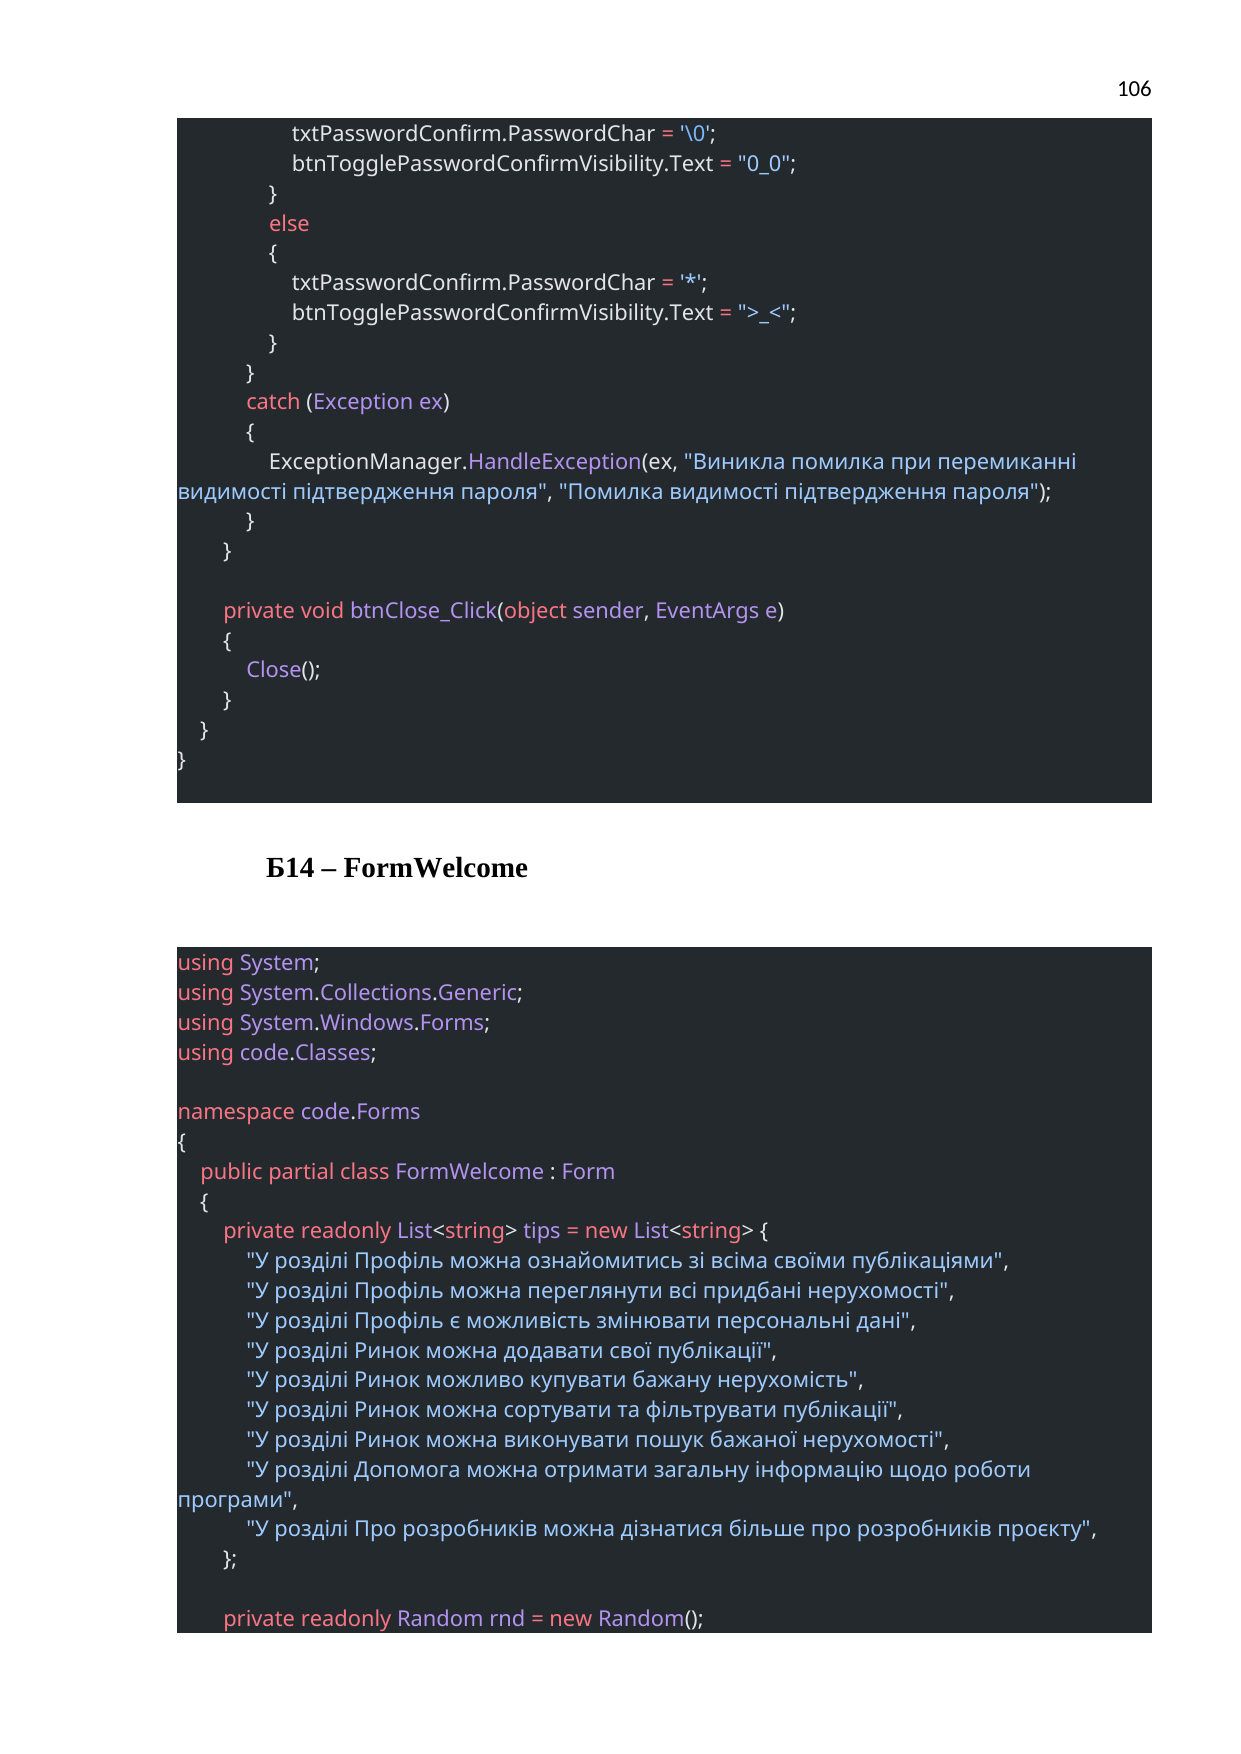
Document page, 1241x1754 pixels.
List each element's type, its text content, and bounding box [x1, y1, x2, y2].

text "У розділі Профіль є можливість змінювати персональні дані", [177, 1305, 1152, 1335]
text "У розділі Профіль можна переглянути всі придбані нерухомості", [177, 1275, 1152, 1305]
text } [177, 684, 1152, 714]
text { [177, 237, 1152, 267]
text private readonly Random rnd = new Random(); [177, 1603, 1152, 1633]
title Б14 – FormWelcome [177, 850, 1152, 884]
text using System.Windows.Forms; [177, 1007, 1152, 1037]
text using code.Classes; [177, 1037, 1152, 1067]
text { [177, 624, 1152, 654]
text private void btnClose_Click(object sender, EventArgs e) [177, 595, 1152, 624]
text txtPasswordConfirm.PasswordChar = '*'; [177, 267, 1152, 297]
text { [177, 416, 1152, 446]
text ExceptionManager.HandleException(ex, "Виникла помилка при перемиканні видимості підтвердження пароля", "Помилка видимості підтвердження пароля"); [177, 446, 1152, 505]
text catch (Exception ex) [177, 386, 1152, 416]
text namespace code.Forms [177, 1096, 1152, 1126]
text "У розділі Про розробників можна дізнатися більше про розробників проєкту", [177, 1513, 1152, 1543]
text "У розділі Ринок можна сортувати та фільтрувати публікації", [177, 1394, 1152, 1424]
text "У розділі Ринок можна додавати свої публікації", [177, 1335, 1152, 1364]
text Close(); [177, 654, 1152, 684]
text } [177, 505, 1152, 535]
text } [177, 356, 1152, 386]
text btnTogglePasswordConfirmVisibility.Text = ">_<"; [177, 297, 1152, 327]
text txtPasswordConfirm.PasswordChar = '\0'; [177, 118, 1152, 148]
text "У розділі Ринок можна виконувати пошук бажаної нерухомості", [177, 1424, 1152, 1454]
text } [177, 744, 1152, 773]
text { [177, 1126, 1152, 1156]
text { [177, 1186, 1152, 1216]
text private readonly List<string> tips = new List<string> { [177, 1216, 1152, 1245]
text using System; [177, 947, 1152, 977]
text using System.Collections.Generic; [177, 977, 1152, 1007]
text "У розділі Профіль можна ознайомитись зі всіма своїми публікаціями", [177, 1245, 1152, 1275]
text "У розділі Допомога можна отримати загальну інформацію щодо роботи програми", [177, 1454, 1152, 1513]
text } [177, 535, 1152, 565]
text } [177, 714, 1152, 744]
text else [177, 207, 1152, 237]
text public partial class FormWelcome : Form [177, 1156, 1152, 1186]
text "У розділі Ринок можливо купувати бажану нерухомість", [177, 1364, 1152, 1394]
text } [177, 327, 1152, 356]
text btnTogglePasswordConfirmVisibility.Text = "0_0"; [177, 148, 1152, 178]
text } [177, 178, 1152, 207]
text }; [177, 1543, 1152, 1573]
